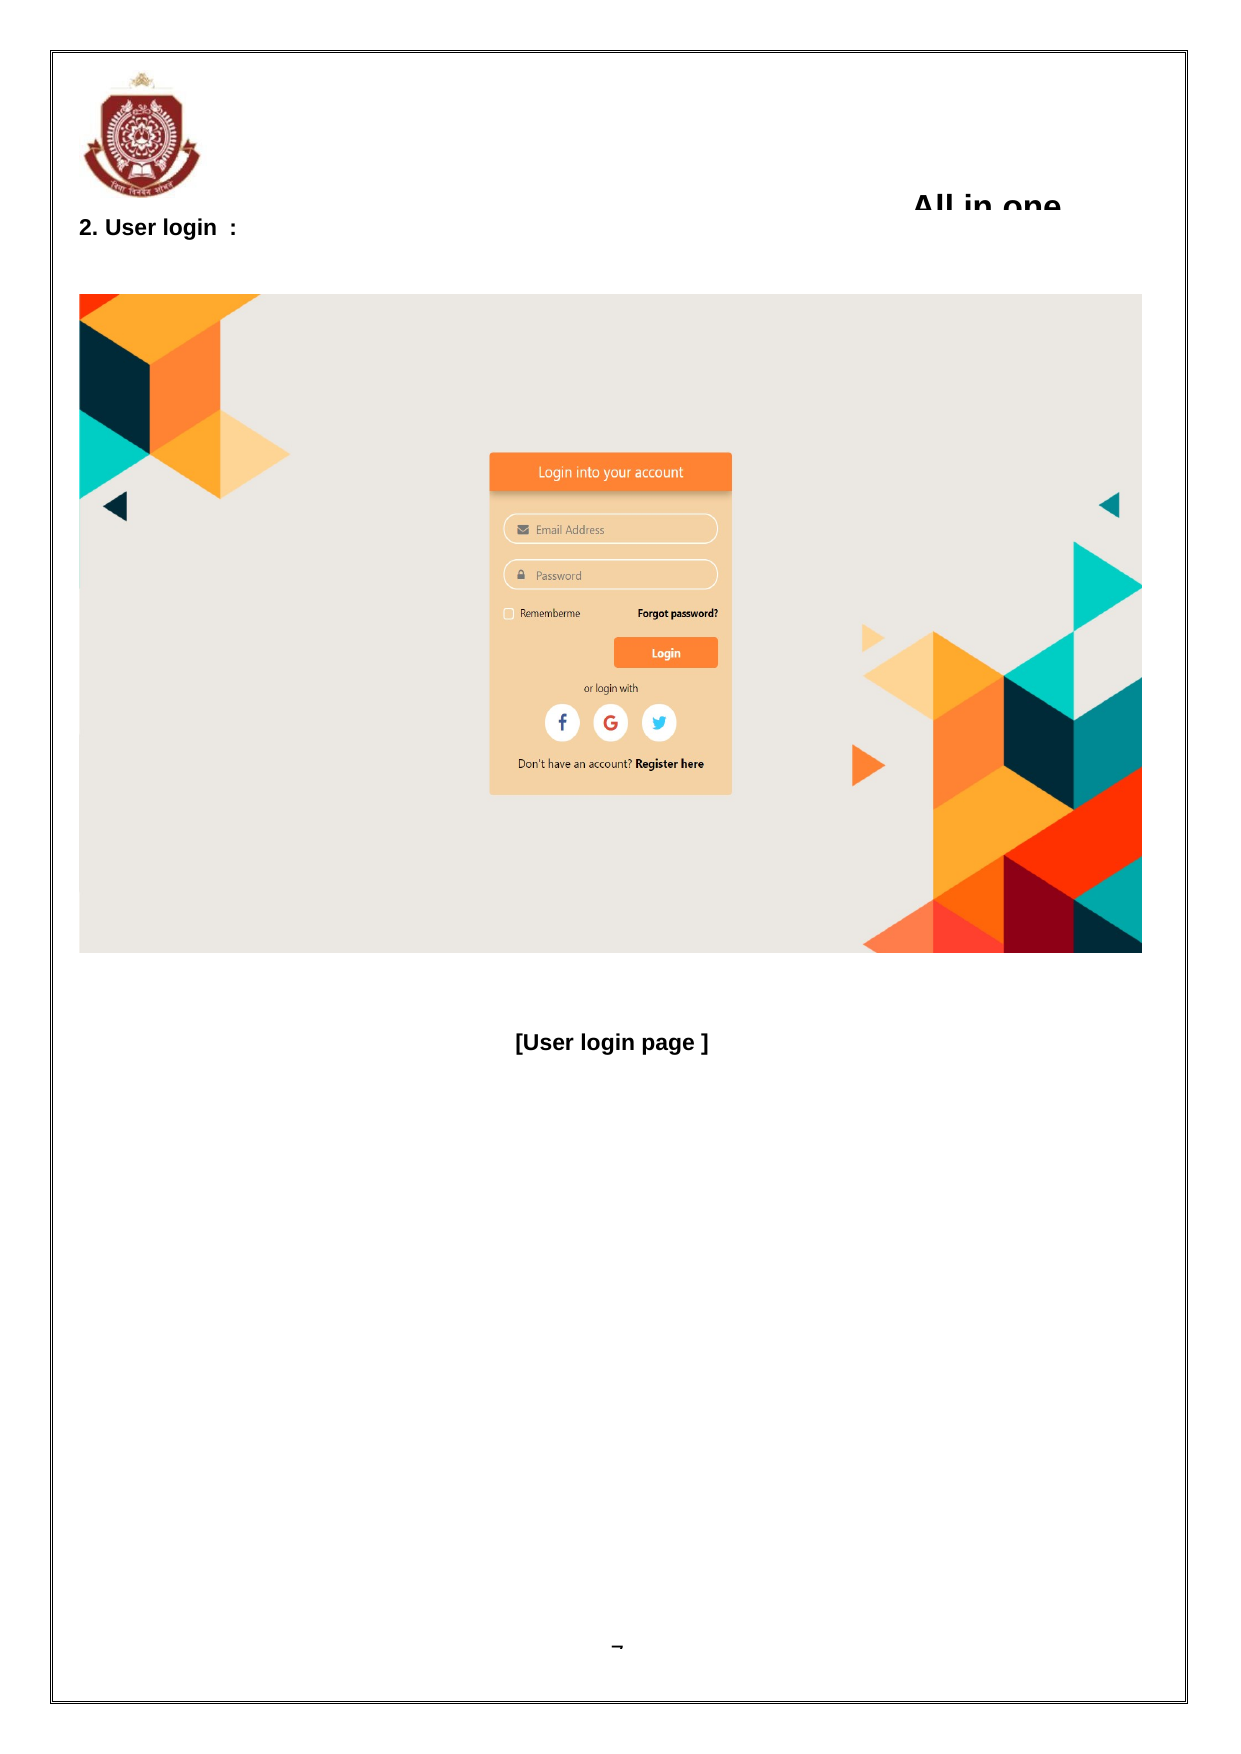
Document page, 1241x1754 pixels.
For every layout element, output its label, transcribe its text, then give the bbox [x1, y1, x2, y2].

picture [79, 70, 207, 198]
picture [79, 294, 1142, 953]
list User login : [79, 214, 1185, 241]
text [User login page ] [126, 1029, 1098, 1056]
